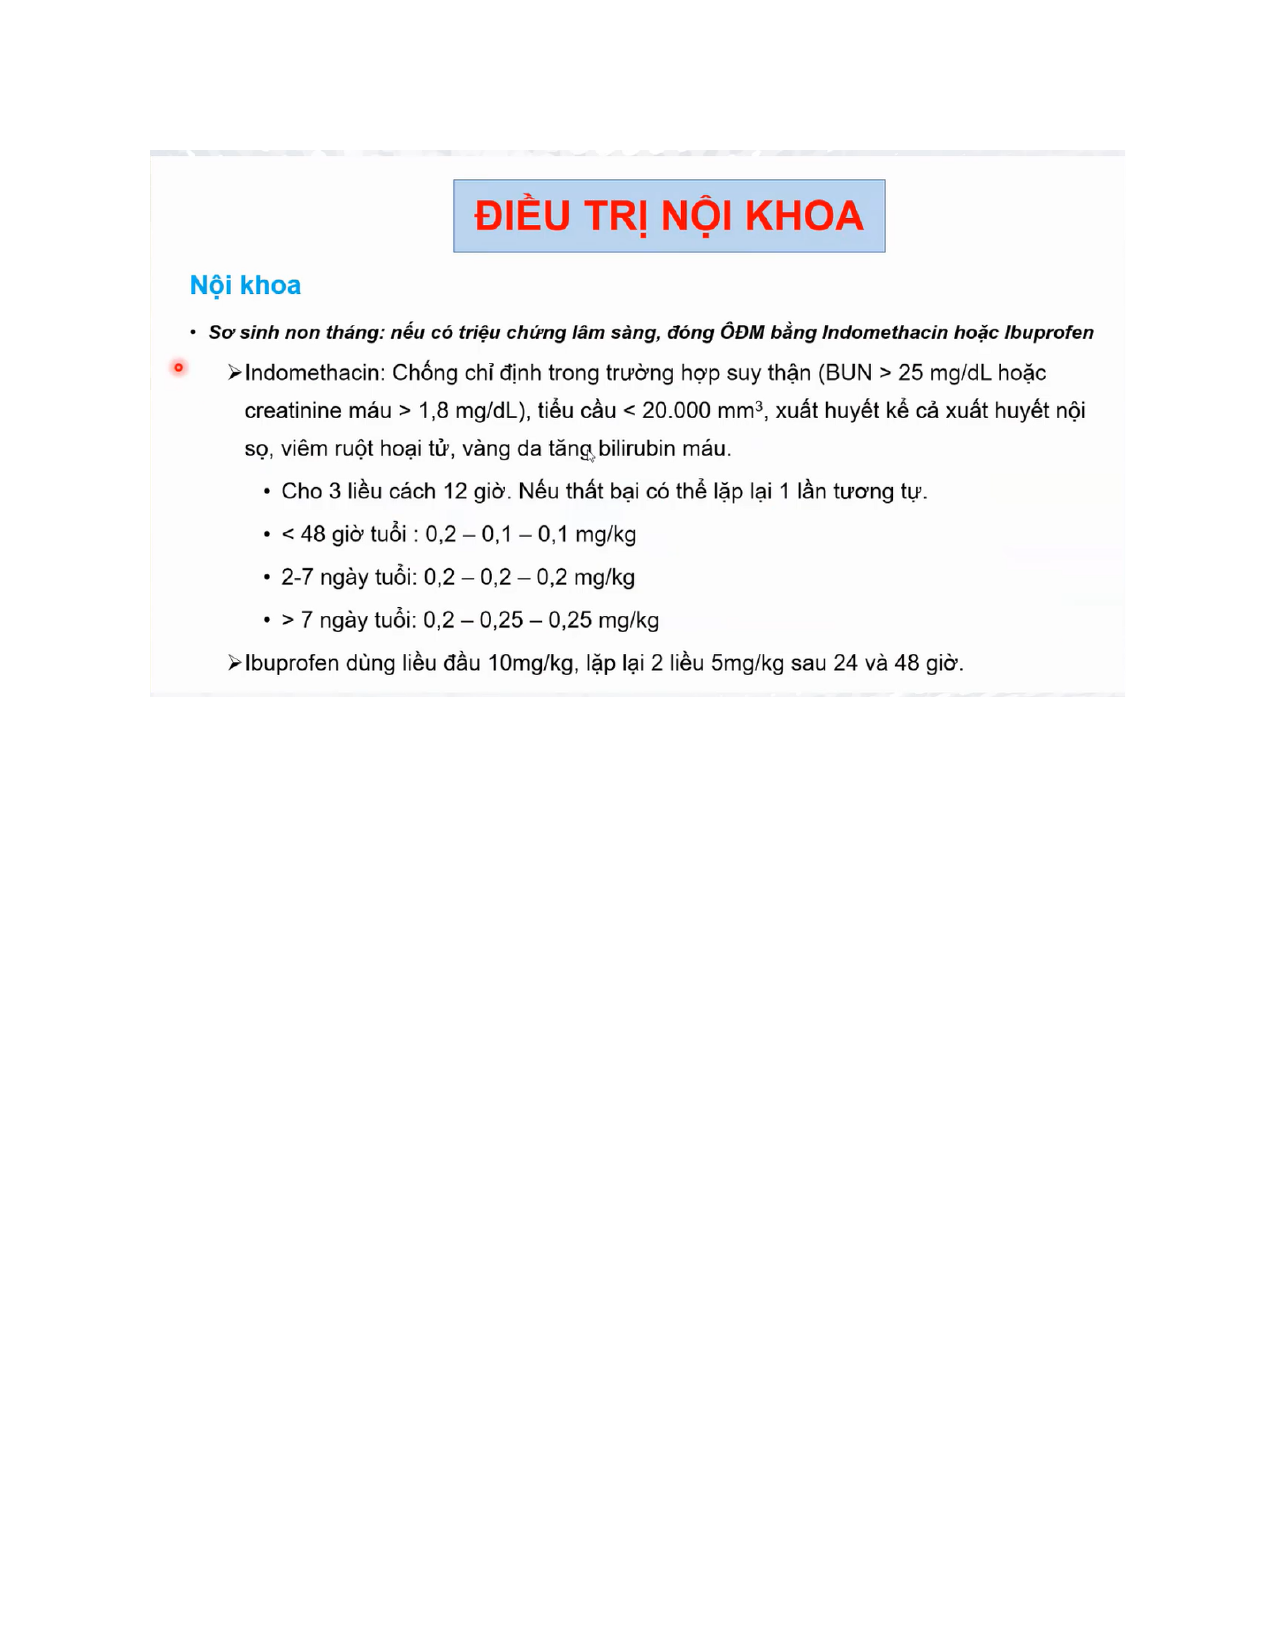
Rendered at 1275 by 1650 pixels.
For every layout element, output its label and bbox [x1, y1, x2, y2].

picture [150, 150, 1125, 697]
